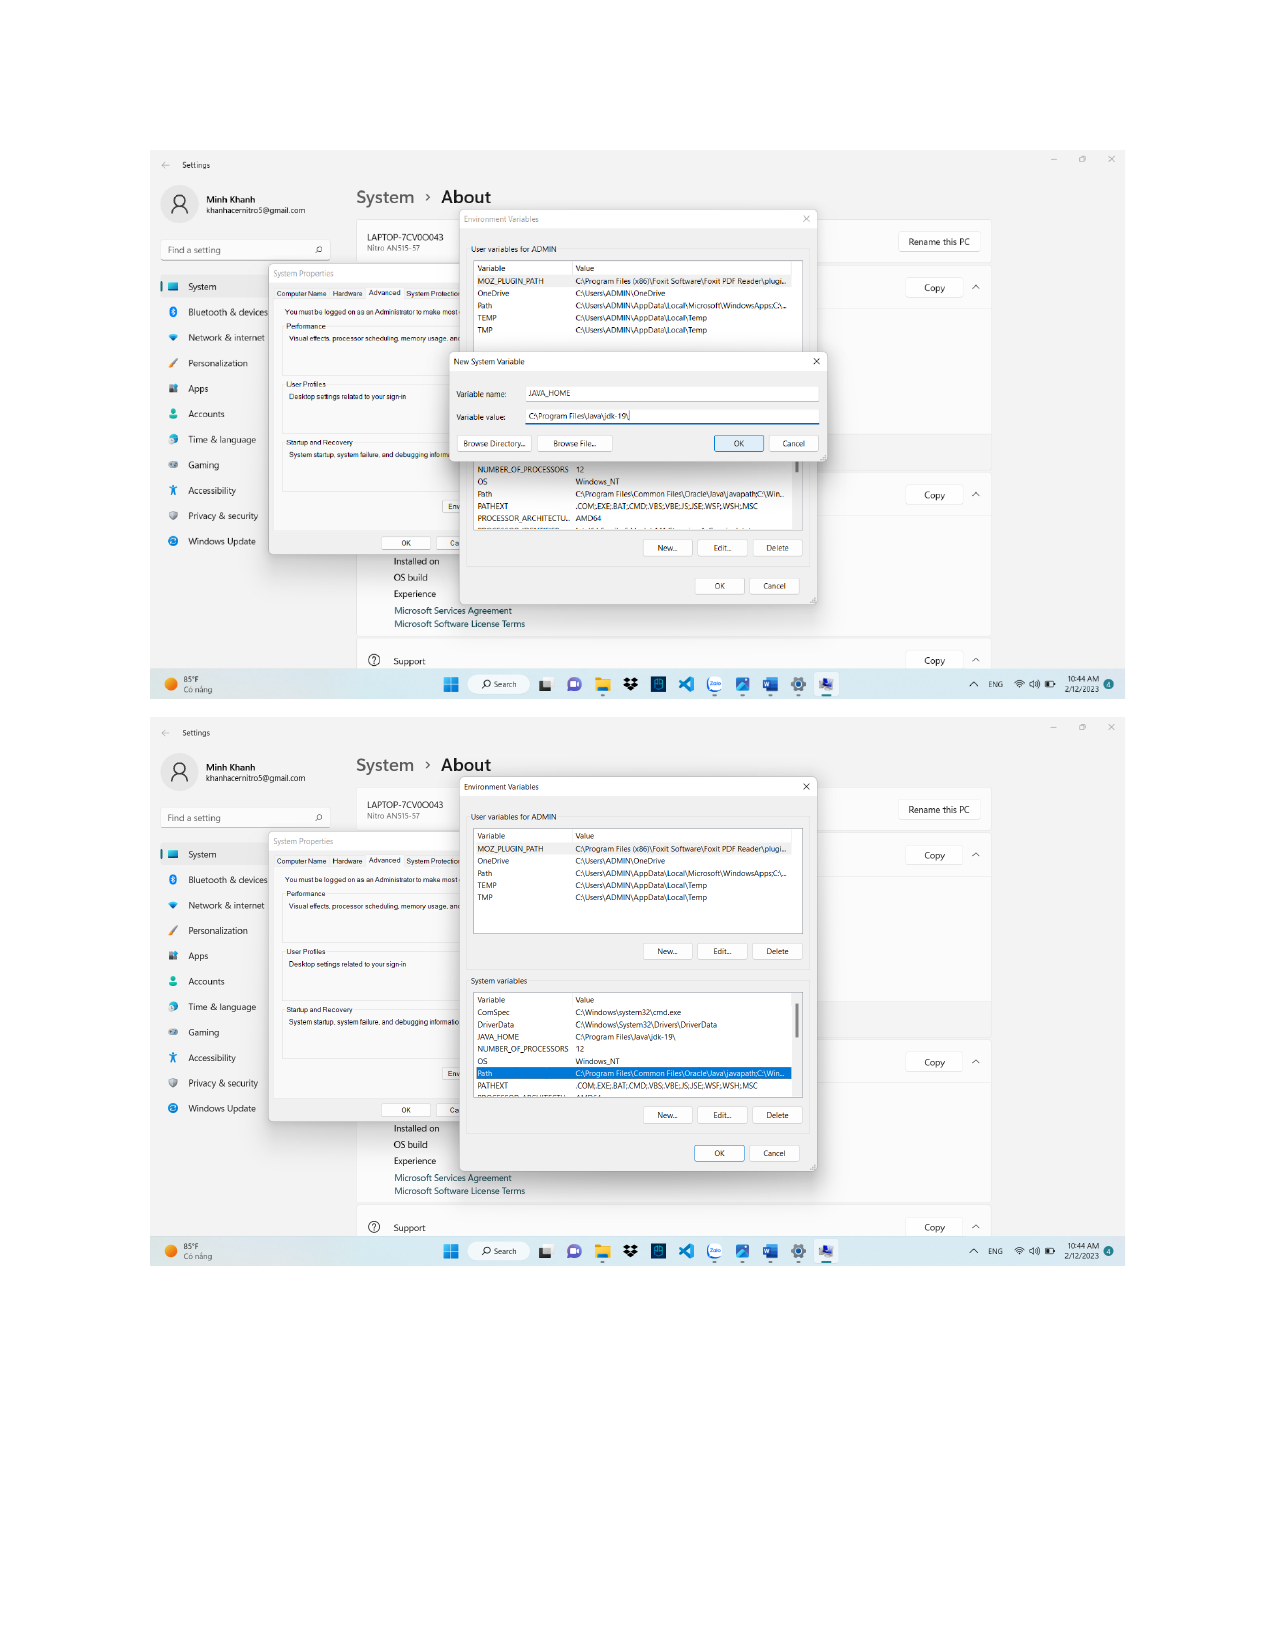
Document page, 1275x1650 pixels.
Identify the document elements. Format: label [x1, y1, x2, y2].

picture [150, 150, 1125, 699]
picture [150, 717, 1125, 1266]
